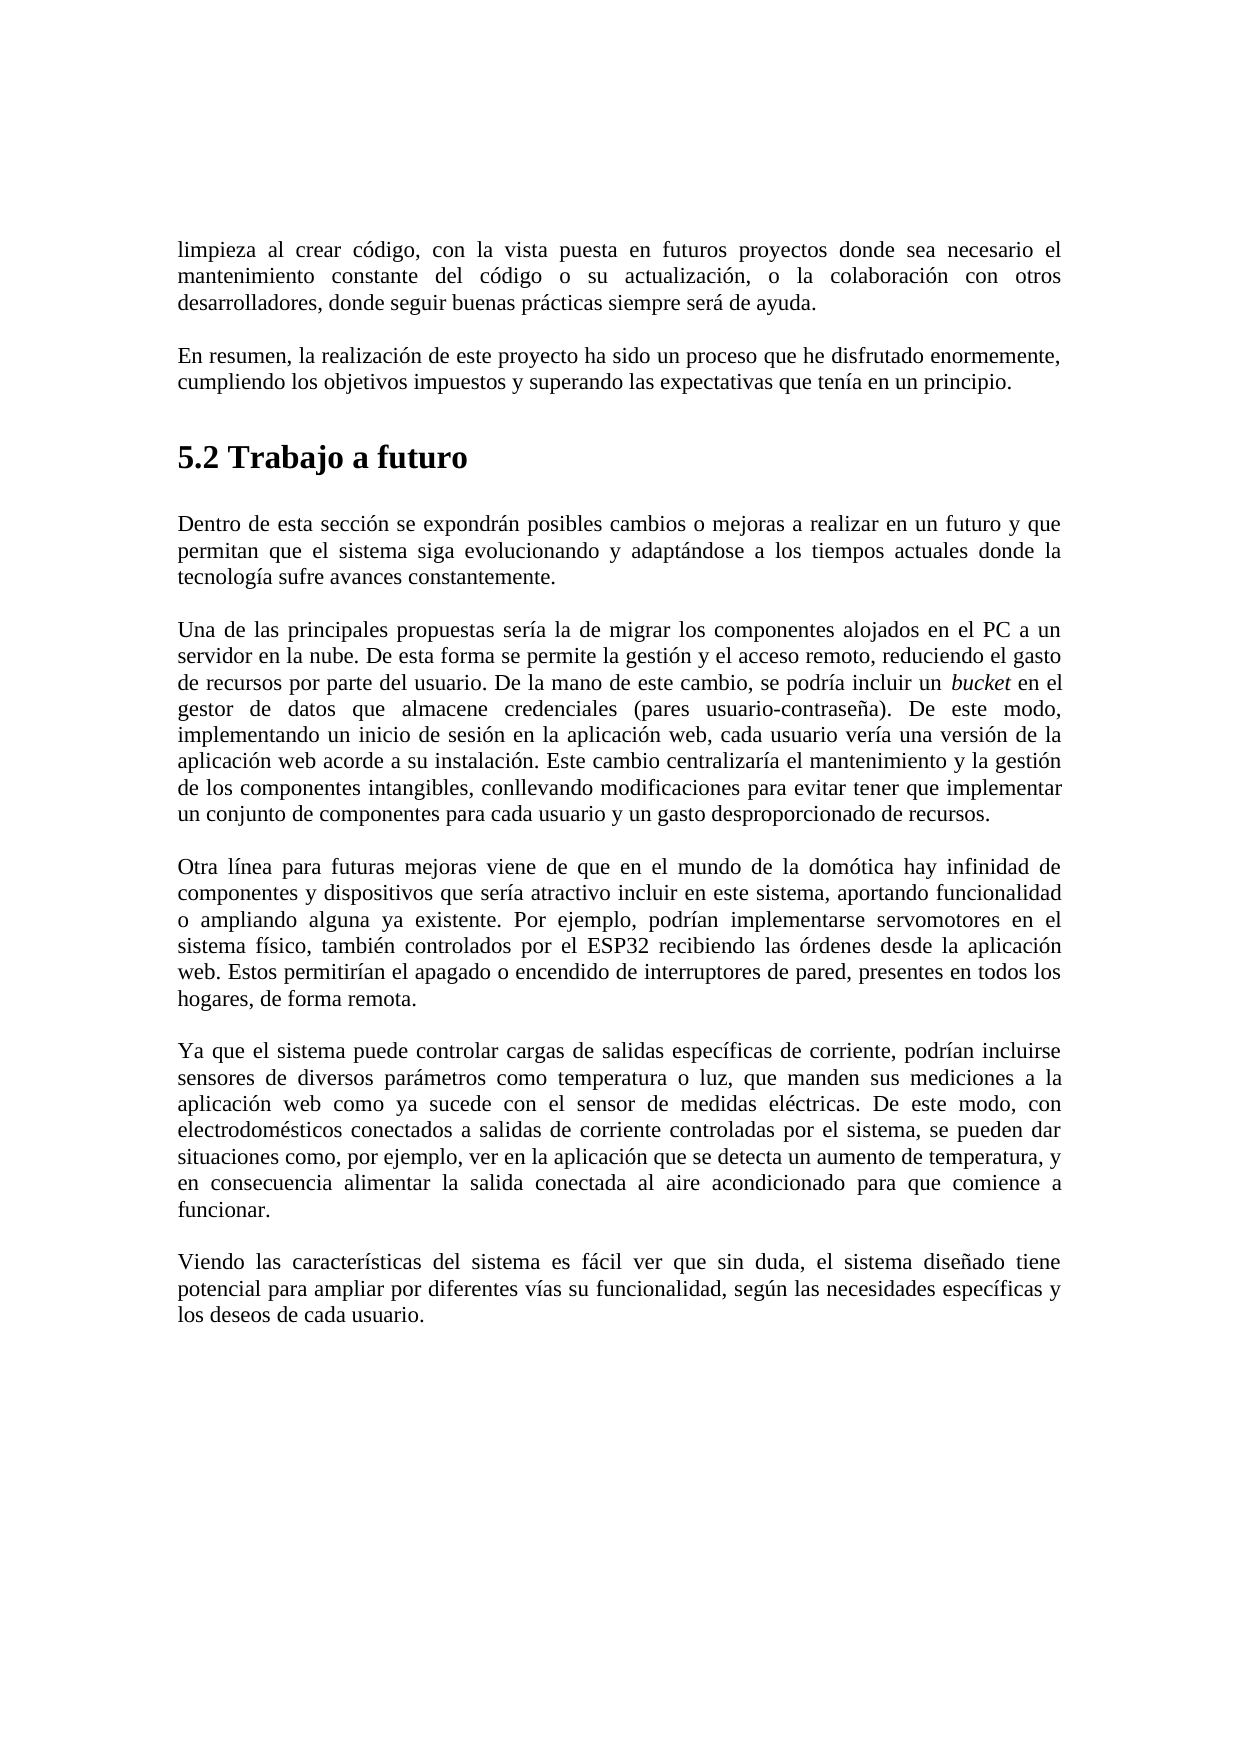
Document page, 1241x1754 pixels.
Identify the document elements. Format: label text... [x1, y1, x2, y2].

text Viendo las características del sistema es fácil ver que sin duda, el sistema diseñado tiene potencial para ampliar por diferentes vías su funcionalidad, según las necesidades específicas y los deseos de cada usuario. [177, 1248, 1063, 1327]
text En resumen, la realización de este proyecto ha sido un proceso que he disfrutado enormemente, cumpliendo los objetivos impuestos y superando las expectativas que tenía en un principio. [177, 342, 1063, 394]
text Dentro de esta sección se expondrán posibles cambios o mejoras a realizar en un futuro y que permitan que el sistema siga evolucionando y adaptándose a los tiempos actuales donde la tecnología sufre avances constantemente. [177, 510, 1063, 589]
subtitle 5.2 Trabajo a futuro [177, 437, 1063, 476]
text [177, 236, 1063, 315]
text Otra línea para futuras mejoras viene de que en el mundo de la domótica hay infinidad de componentes y dispositivos que sería atractivo incluir en este sistema, aportando funcionalidad o ampliando alguna ya existente. Por ejemplo, podrían implementarse servomotores en el sistema físico, también controlados por el ESP32 recibiendo las órdenes desde la aplicación web. Estos permitirían el apagado o encendido de interruptores de pared, presentes en todos los hogares, de forma remota. [177, 853, 1063, 1011]
text Una de las principales propuestas sería la de migrar los componentes alojados en el PC a un servidor en la nube. De esta forma se permite la gestión y el acceso remoto, reduciendo el gasto de recursos por parte del usuario. De la mano de este cambio, se podría incluir un bucket en el gestor de datos que almacene credenciales (pares usuario-contraseña). De este modo, implementando un inicio de sesión en la aplicación web, cada usuario vería una versión de la aplicación web acorde a su instalación. Este cambio centralizaría el mantenimiento y la gestión de los componentes intangibles, conllevando modificaciones para evitar tener que implementar un conjunto de componentes para cada usuario y un gasto desproporcionado de recursos. [177, 616, 1063, 827]
text Ya que el sistema puede controlar cargas de salidas específicas de corriente, podrían incluirse sensores de diversos parámetros como temperatura o luz, que manden sus mediciones a la aplicación web como ya sucede con el sensor de medidas eléctricas. De este modo, con electrodomésticos conectados a salidas de corriente controladas por el sistema, se pueden dar situaciones como, por ejemplo, ver en la aplicación que se detecta un aumento de temperatura, y en consecuencia alimentar la salida conectada al aire acondicionado para que comience a funcionar. [177, 1037, 1063, 1222]
